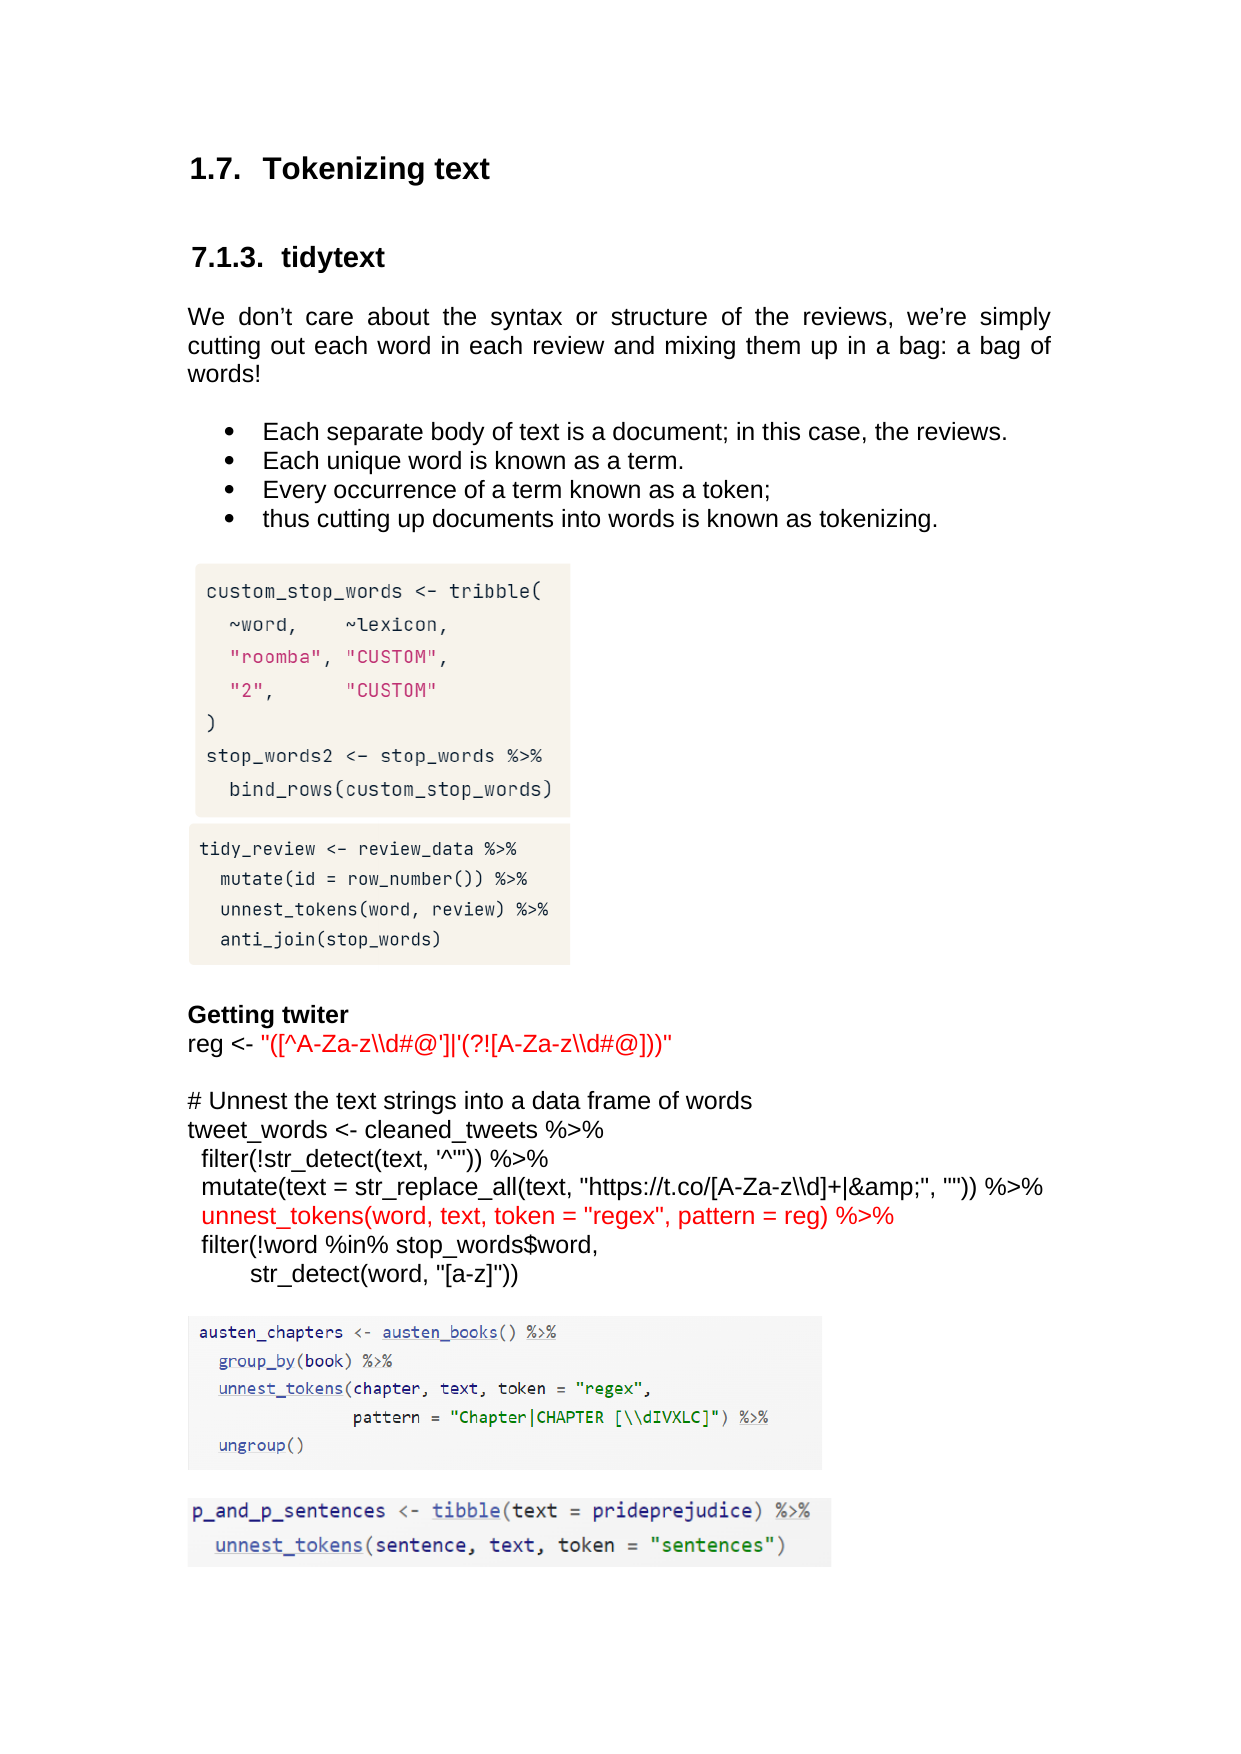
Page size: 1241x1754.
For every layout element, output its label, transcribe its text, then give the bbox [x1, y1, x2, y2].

text # Unnest the text strings into a data frame of words [187, 1086, 1053, 1115]
text Getting twiter [187, 1000, 1053, 1029]
text str_detect(word, "[a-z]")) [187, 1259, 1053, 1287]
text reg <- "([^A-Za-z\\d#@']|'(?![A-Za-z\\d#@]))" [187, 1029, 1053, 1057]
list Each separate body of text is a document; in this case, the reviews. [225, 417, 1053, 446]
picture [187, 561, 571, 972]
subtitle tidytext [191, 240, 1053, 273]
text tweet_words <- cleaned_tweets %>% [187, 1115, 1053, 1144]
list Each unique word is known as a term. [225, 446, 1053, 475]
text mutate(text = str_replace_all(text, "https://t.co/[A-Za-z\\d]+|&amp;", "")) %>% [187, 1172, 1053, 1201]
text filter(!word %in% stop_words$word, [187, 1230, 1053, 1259]
text unnest_tokens(word, text, token = "regex", pattern = reg) %>% [187, 1201, 1053, 1230]
subtitle Tokenizing text [189, 150, 1053, 186]
text filter(!str_detect(text, '^"')) %>% [187, 1144, 1053, 1172]
picture [187, 1498, 832, 1567]
text We don’t care about the syntax or structure of the reviews, we’re simply cutting out each word in each review and mixing them up in a bag: a bag of words! [187, 302, 1053, 388]
list Every occurrence of a term known as a token; [225, 475, 1053, 503]
picture [187, 1316, 823, 1470]
list thus cutting up documents into words is known as tokenizing. [225, 503, 1053, 532]
